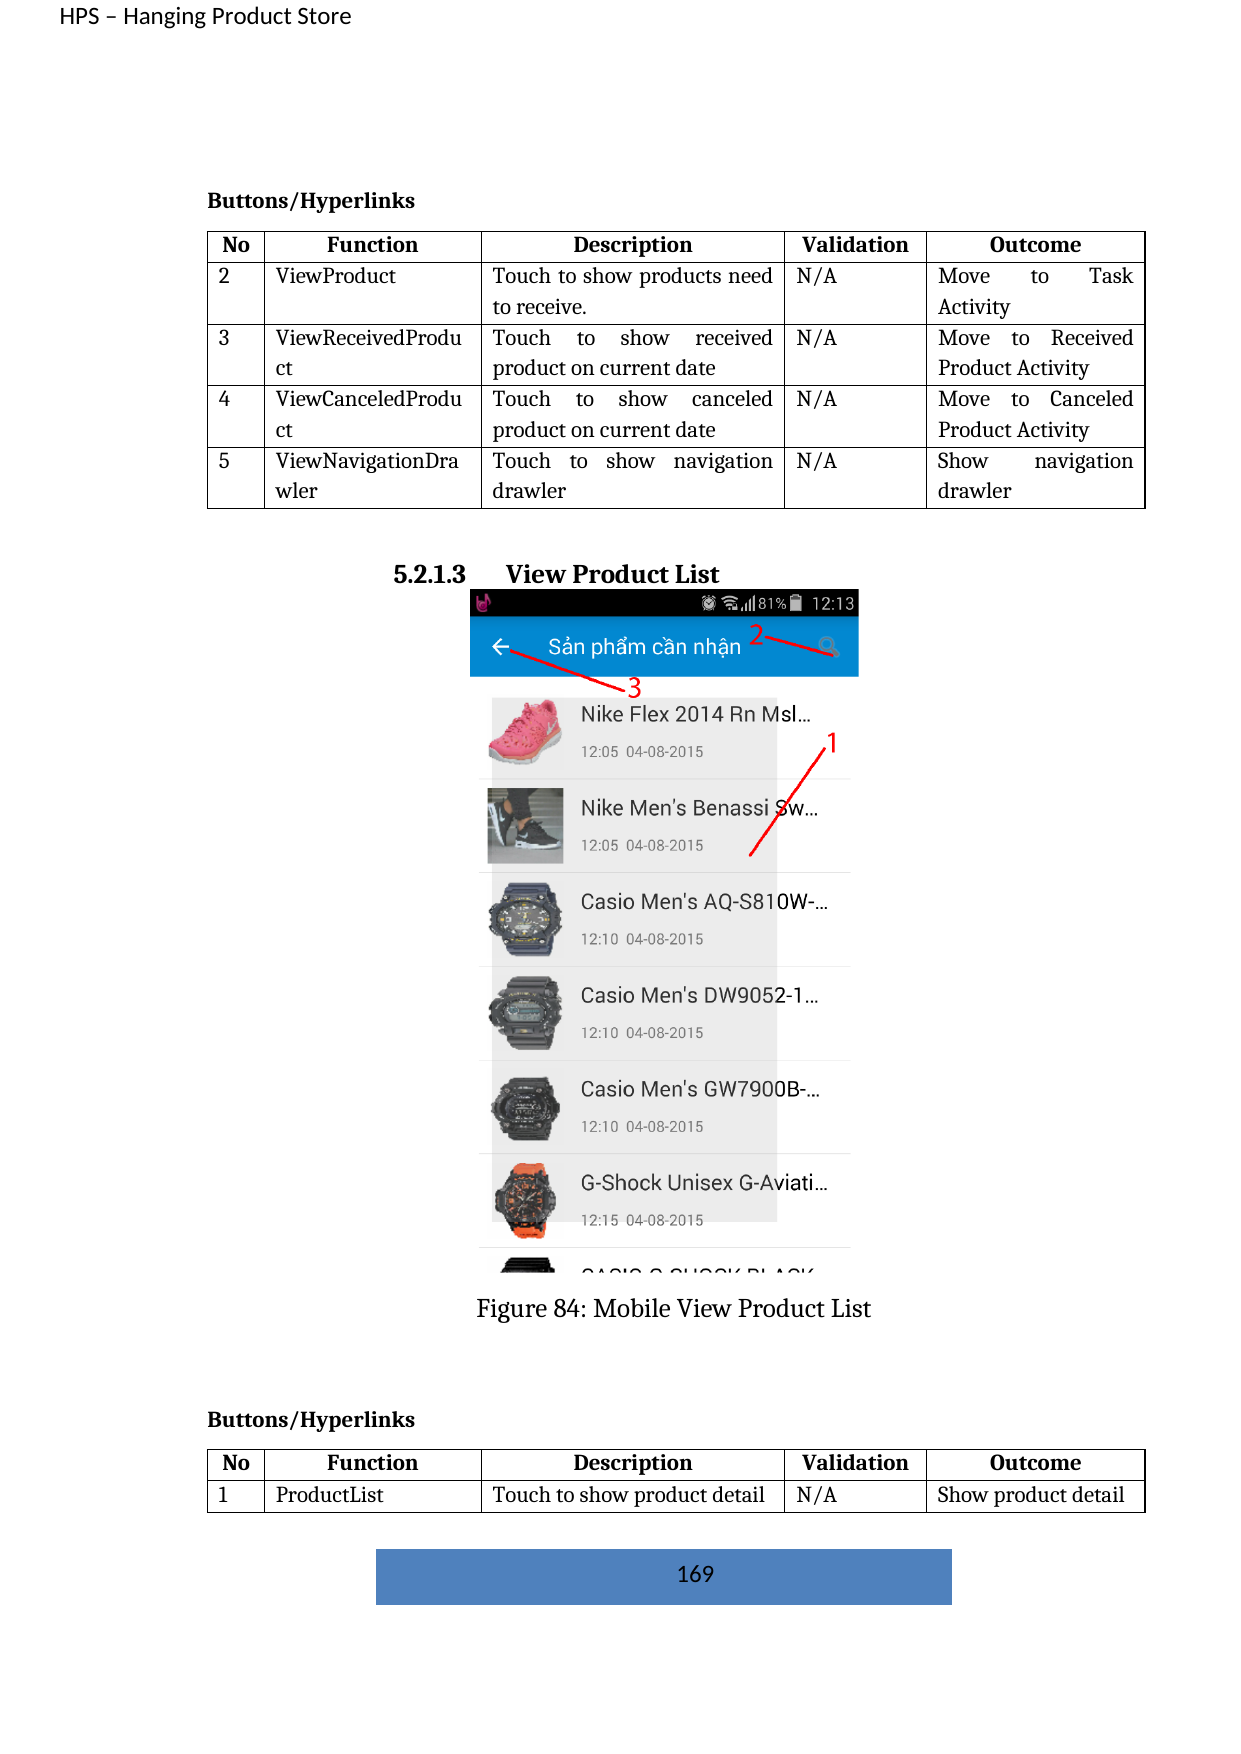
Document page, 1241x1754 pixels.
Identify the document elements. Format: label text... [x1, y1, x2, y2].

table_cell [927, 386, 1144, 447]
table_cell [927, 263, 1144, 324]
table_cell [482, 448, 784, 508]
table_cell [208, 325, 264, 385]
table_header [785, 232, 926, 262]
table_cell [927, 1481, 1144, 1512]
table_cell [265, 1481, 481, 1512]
text Figure 84: Mobile View Product List [226, 1293, 1122, 1324]
text Buttons/Hyperlinks [207, 1406, 1122, 1433]
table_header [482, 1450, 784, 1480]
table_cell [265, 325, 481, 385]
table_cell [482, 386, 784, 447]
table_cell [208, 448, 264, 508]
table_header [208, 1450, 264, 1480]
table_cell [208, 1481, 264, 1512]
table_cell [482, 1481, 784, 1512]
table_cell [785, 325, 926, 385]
picture [470, 589, 859, 1281]
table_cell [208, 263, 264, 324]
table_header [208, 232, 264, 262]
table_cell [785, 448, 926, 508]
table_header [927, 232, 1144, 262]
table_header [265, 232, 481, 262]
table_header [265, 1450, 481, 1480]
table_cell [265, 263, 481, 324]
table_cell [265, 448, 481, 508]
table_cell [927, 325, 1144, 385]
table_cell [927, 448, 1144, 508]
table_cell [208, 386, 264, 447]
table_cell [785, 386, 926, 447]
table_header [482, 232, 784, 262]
subtitle View Product List [393, 559, 1122, 590]
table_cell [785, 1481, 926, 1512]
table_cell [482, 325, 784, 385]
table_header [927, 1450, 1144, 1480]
text Buttons/Hyperlinks [207, 188, 1122, 214]
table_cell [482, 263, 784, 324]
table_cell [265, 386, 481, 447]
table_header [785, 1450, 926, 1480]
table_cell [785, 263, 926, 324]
